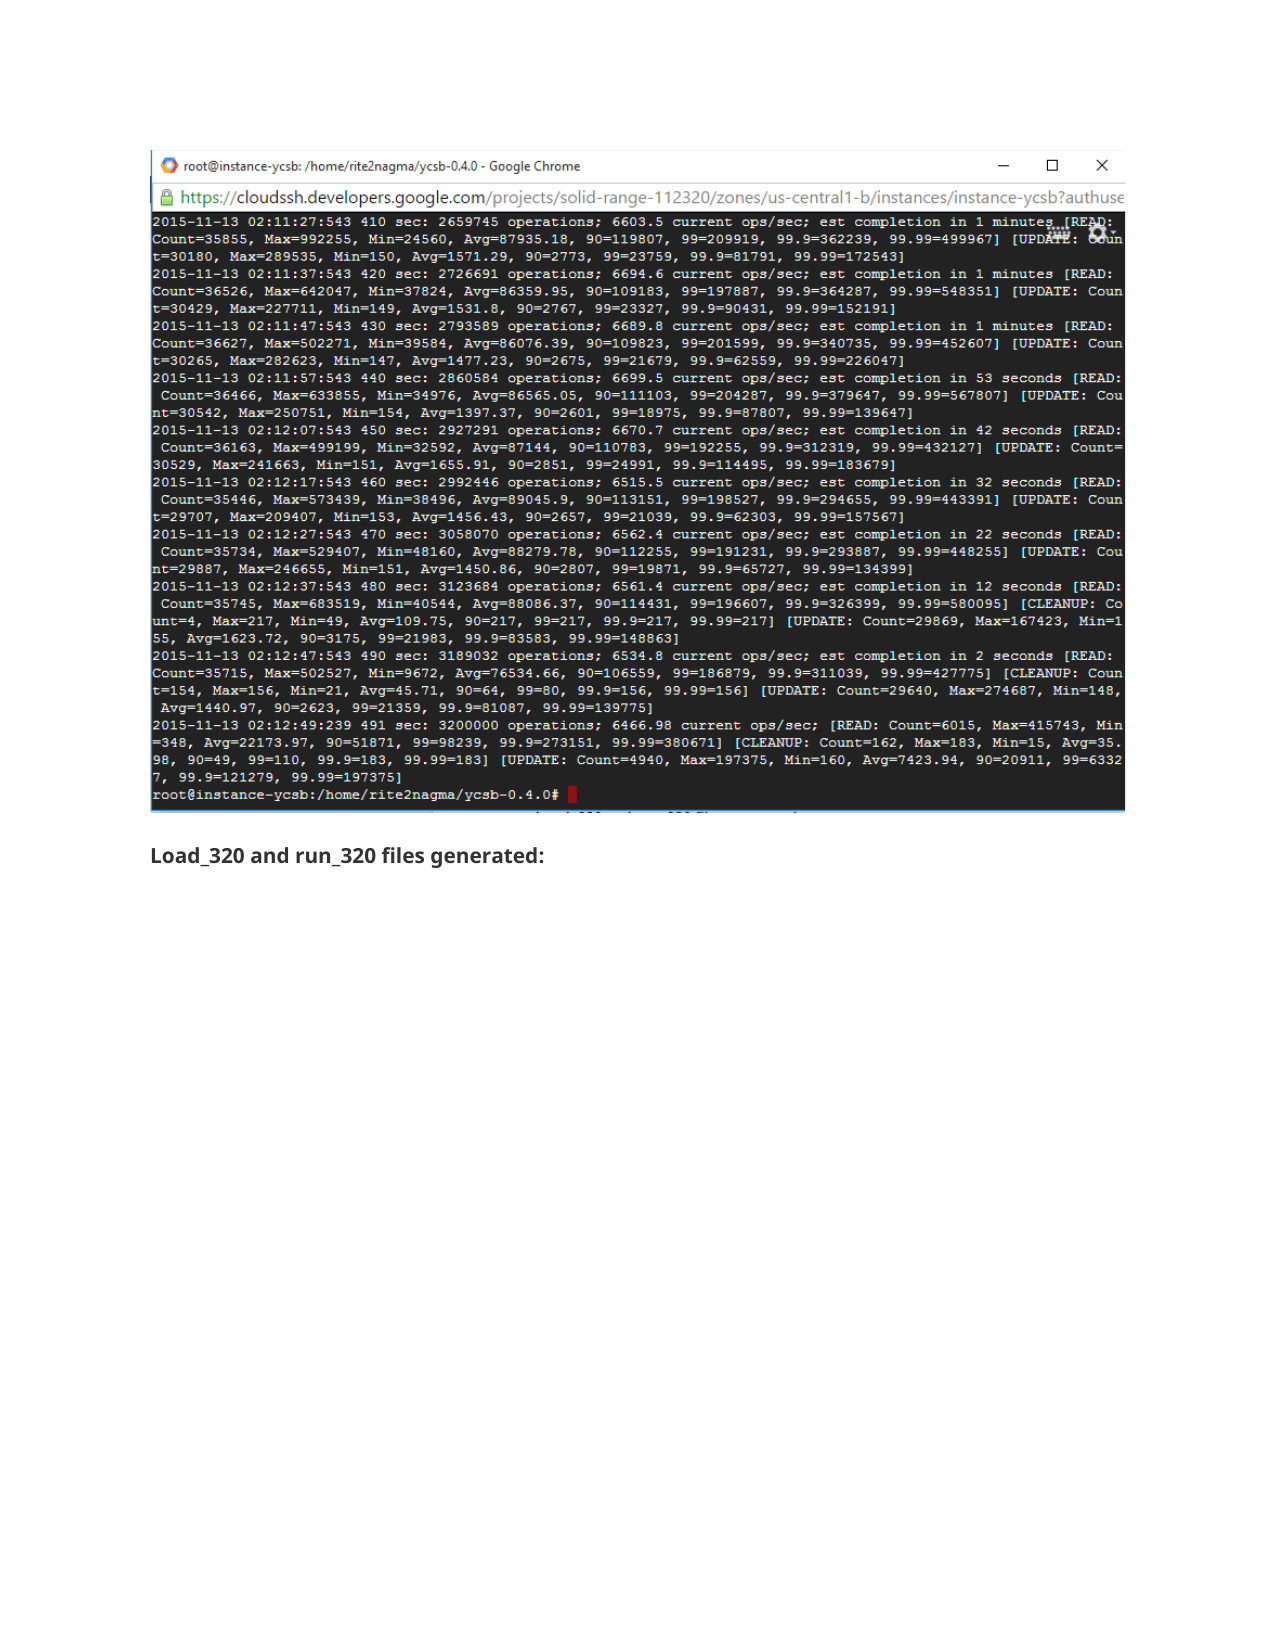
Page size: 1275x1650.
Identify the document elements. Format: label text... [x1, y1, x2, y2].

text Load_320 and run_320 files generated: [150, 841, 1125, 869]
picture [150, 150, 1125, 813]
